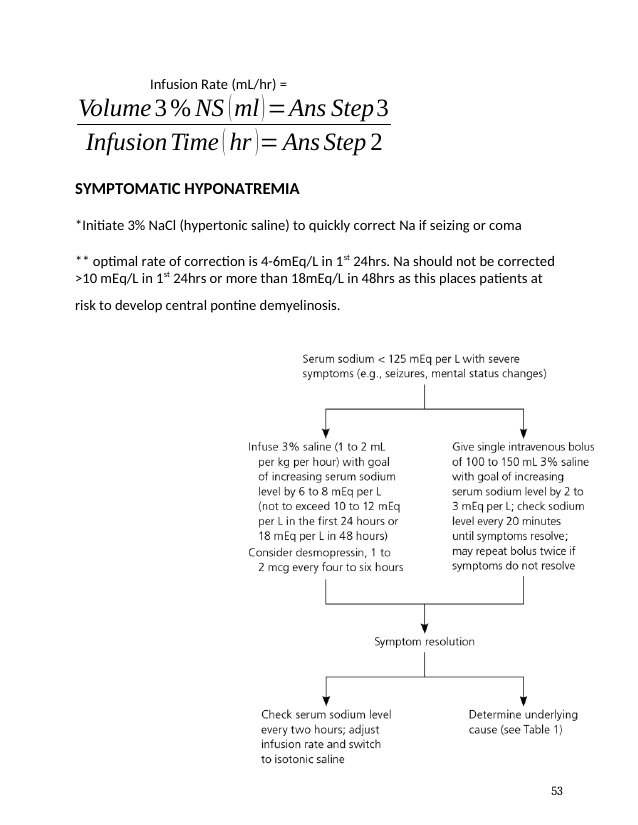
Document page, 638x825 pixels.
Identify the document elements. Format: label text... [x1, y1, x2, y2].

text *Initiate 3% NaCl (hypertonic saline) to quickly correct Na if seizing or coma [75, 216, 562, 234]
text ** optimal rate of correction is 4-6mEq/L in 1st 24hrs. Na should not be corrected >10 mEq/L in 1st 24hrs or more than 18mEq/L in 48hrs as this places patients at risk to develop central pontine demyelinosis. [75, 252, 562, 316]
text SYMPTOMATIC HYPONATREMIA [75, 178, 562, 198]
text Infusion Rate (mL/hr) = [75, 75, 562, 158]
picture [233, 350, 605, 763]
